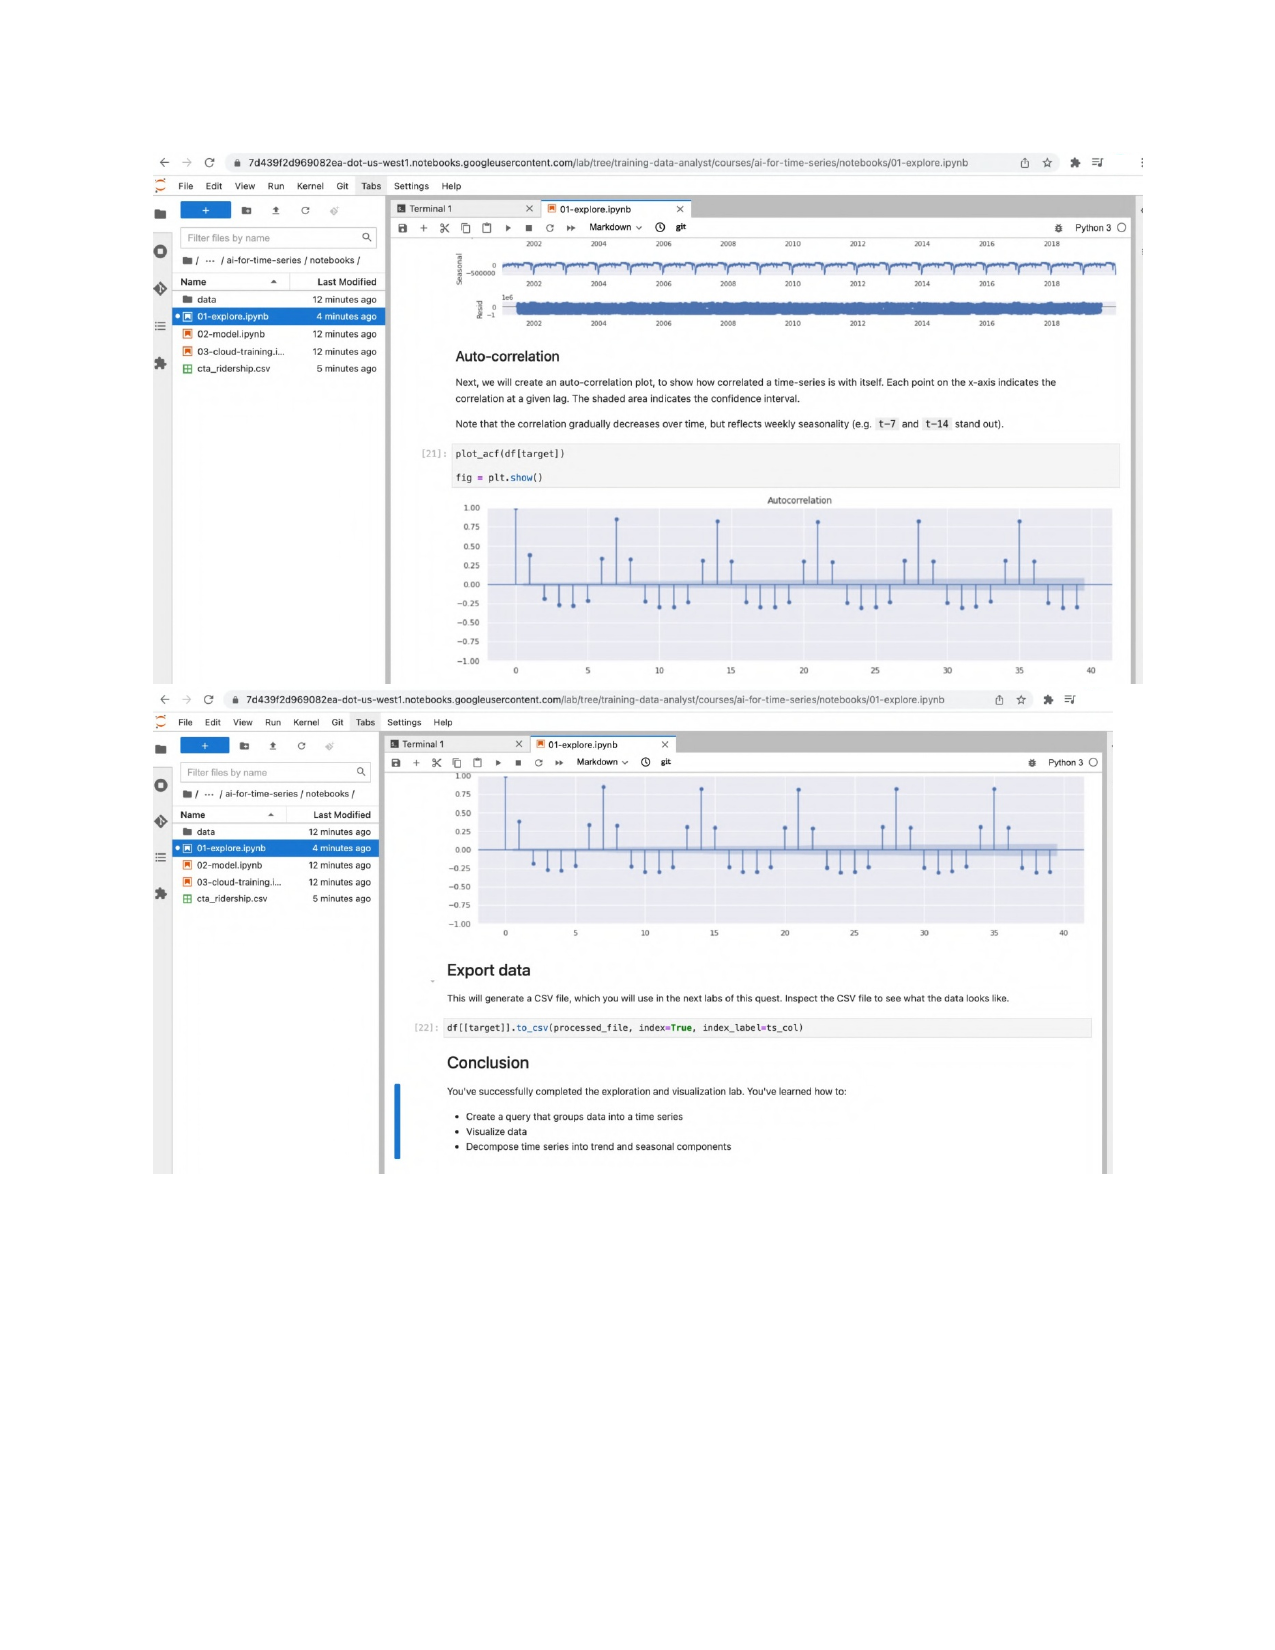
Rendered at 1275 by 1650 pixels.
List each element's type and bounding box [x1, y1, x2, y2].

picture [153, 152, 1143, 684]
picture [153, 687, 1113, 1174]
